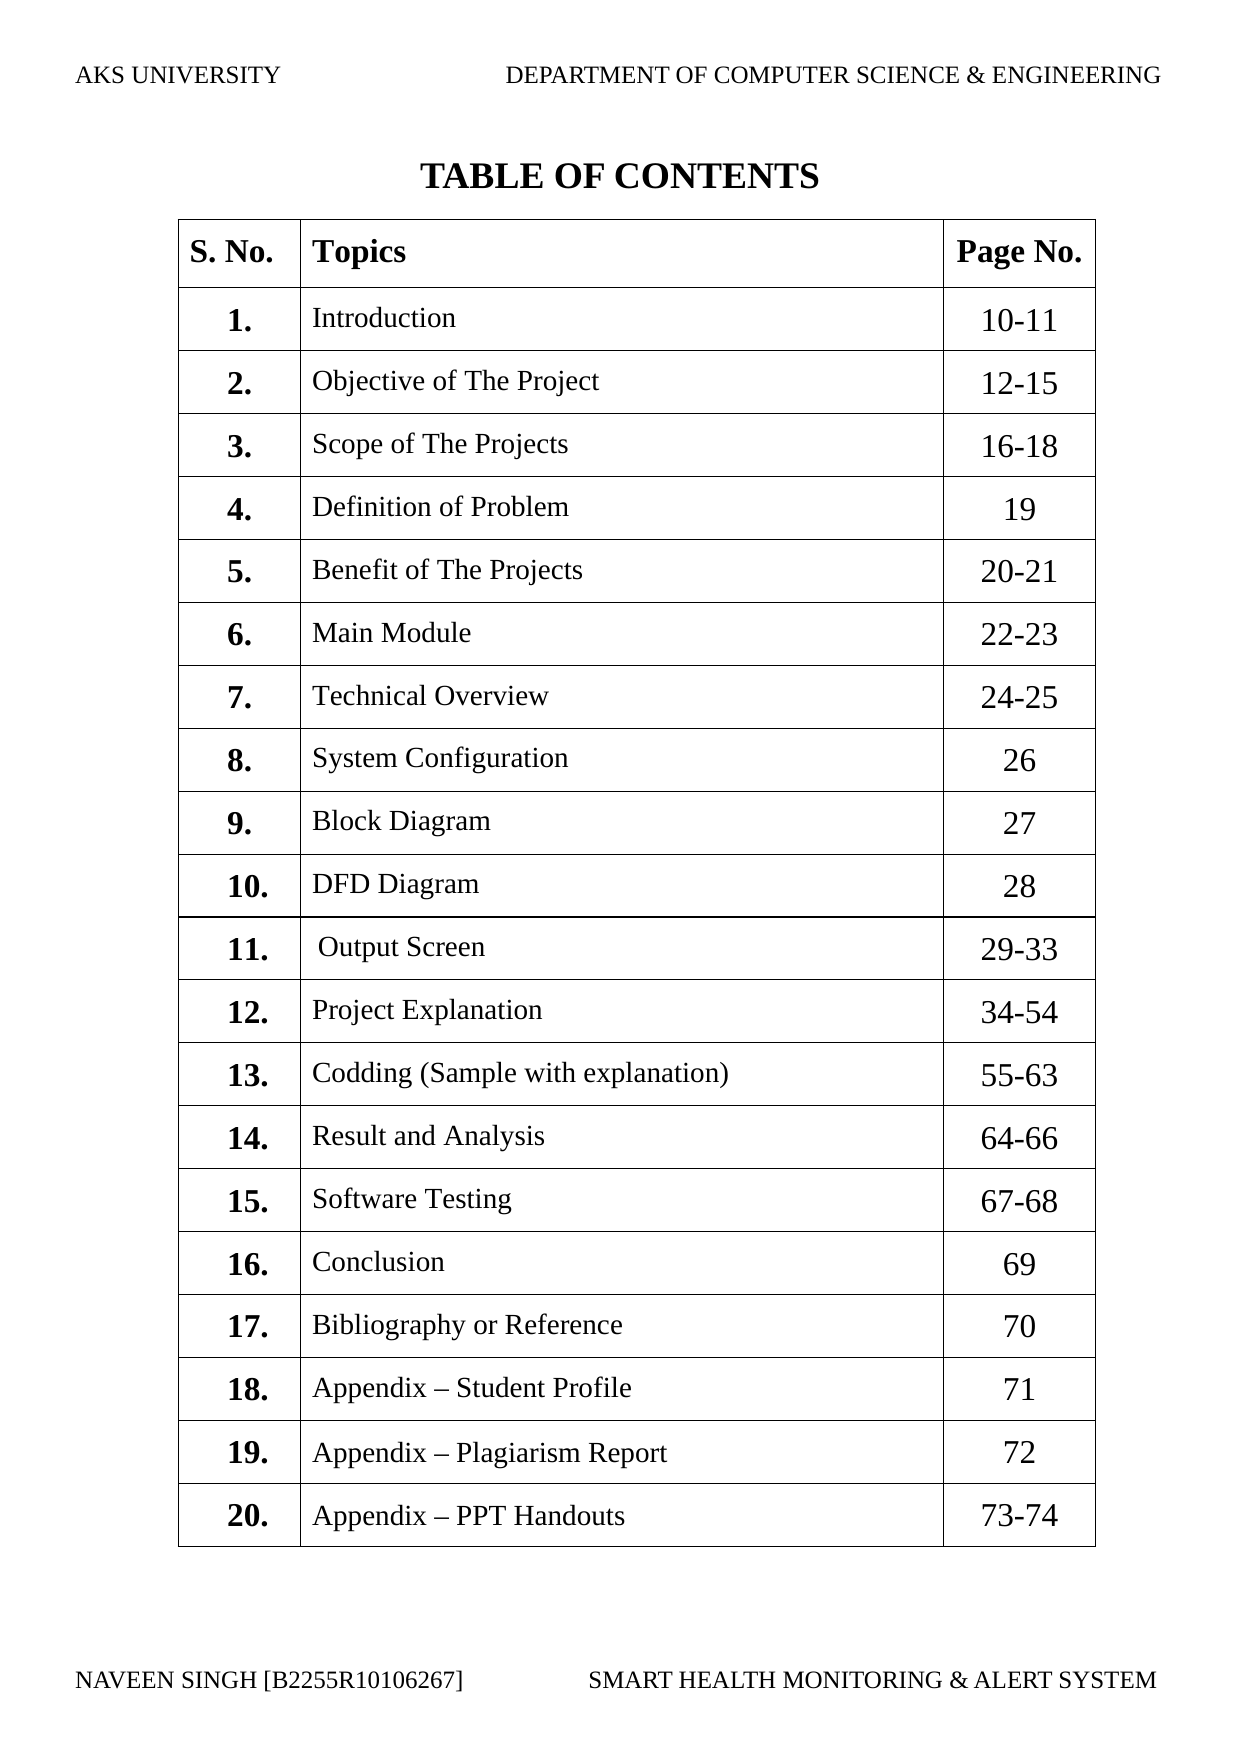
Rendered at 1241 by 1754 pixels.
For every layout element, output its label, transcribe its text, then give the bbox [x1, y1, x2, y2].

table_cell Software Testing [301, 1169, 943, 1231]
table_cell Introduction [301, 288, 943, 350]
table_cell [179, 1358, 300, 1420]
table_cell Block Diagram [301, 792, 943, 853]
table_cell Appendix – Student Profile [301, 1358, 943, 1420]
table_cell 71 [944, 1358, 1095, 1420]
table_cell [179, 1295, 300, 1357]
table_cell 72 [944, 1421, 1095, 1483]
table_header Topics [301, 220, 943, 287]
table_cell 34-54 [944, 980, 1095, 1042]
table_cell 22-23 [944, 603, 1095, 665]
table_header S. No. [179, 220, 300, 287]
table_cell 73-74 [944, 1484, 1095, 1546]
table_cell 12-15 [944, 351, 1095, 413]
table_cell 69 [944, 1232, 1095, 1294]
table_cell System Configuration [301, 729, 943, 791]
table_cell 24-25 [944, 666, 1095, 728]
table_cell [179, 918, 300, 979]
table_cell DFD Diagram [301, 855, 943, 916]
table_cell [179, 1043, 300, 1105]
table_cell [179, 1484, 300, 1546]
table_cell Conclusion [301, 1232, 943, 1294]
table_cell 20-21 [944, 540, 1095, 602]
table_cell Result and Analysis [301, 1106, 943, 1168]
table_cell [179, 1169, 300, 1231]
table_cell Objective of The Project [301, 351, 943, 413]
table_cell [179, 414, 300, 476]
table_cell Benefit of The Projects [301, 540, 943, 602]
table_cell [179, 351, 300, 413]
table_cell 19 [944, 477, 1095, 539]
table_cell 29-33 [944, 918, 1095, 979]
table_cell [179, 1232, 300, 1294]
table_cell Scope of The Projects [301, 414, 943, 476]
table_cell Project Explanation [301, 980, 943, 1042]
table_cell Output Screen [301, 918, 943, 979]
table_cell Main Module [301, 603, 943, 665]
table_cell [179, 288, 300, 350]
table_cell [179, 477, 300, 539]
table_cell 26 [944, 729, 1095, 791]
table_header Page No. [944, 220, 1095, 287]
table_cell Bibliography or Reference [301, 1295, 943, 1357]
table_cell 10-11 [944, 288, 1095, 350]
table_cell [179, 980, 300, 1042]
table_cell 70 [944, 1295, 1095, 1357]
table_cell [179, 603, 300, 665]
table_cell Appendix – PPT Handouts [301, 1484, 943, 1546]
table_cell Technical Overview [301, 666, 943, 728]
table_cell Appendix – Plagiarism Report [301, 1421, 943, 1483]
table_cell [179, 1421, 300, 1483]
table_cell 67-68 [944, 1169, 1095, 1231]
table_cell 64-66 [944, 1106, 1095, 1168]
table_cell [179, 666, 300, 728]
table_cell 55-63 [944, 1043, 1095, 1105]
table_cell [179, 540, 300, 602]
table_cell [179, 729, 300, 791]
table_cell 27 [944, 792, 1095, 853]
table_cell [179, 855, 300, 916]
table_cell [179, 1106, 300, 1168]
table_cell 28 [944, 855, 1095, 916]
text TABLE OF CONTENTS [75, 153, 1165, 196]
table_cell Codding (Sample with explanation) [301, 1043, 943, 1105]
table_cell [179, 792, 300, 853]
table_cell 16-18 [944, 414, 1095, 476]
table_cell Definition of Problem [301, 477, 943, 539]
